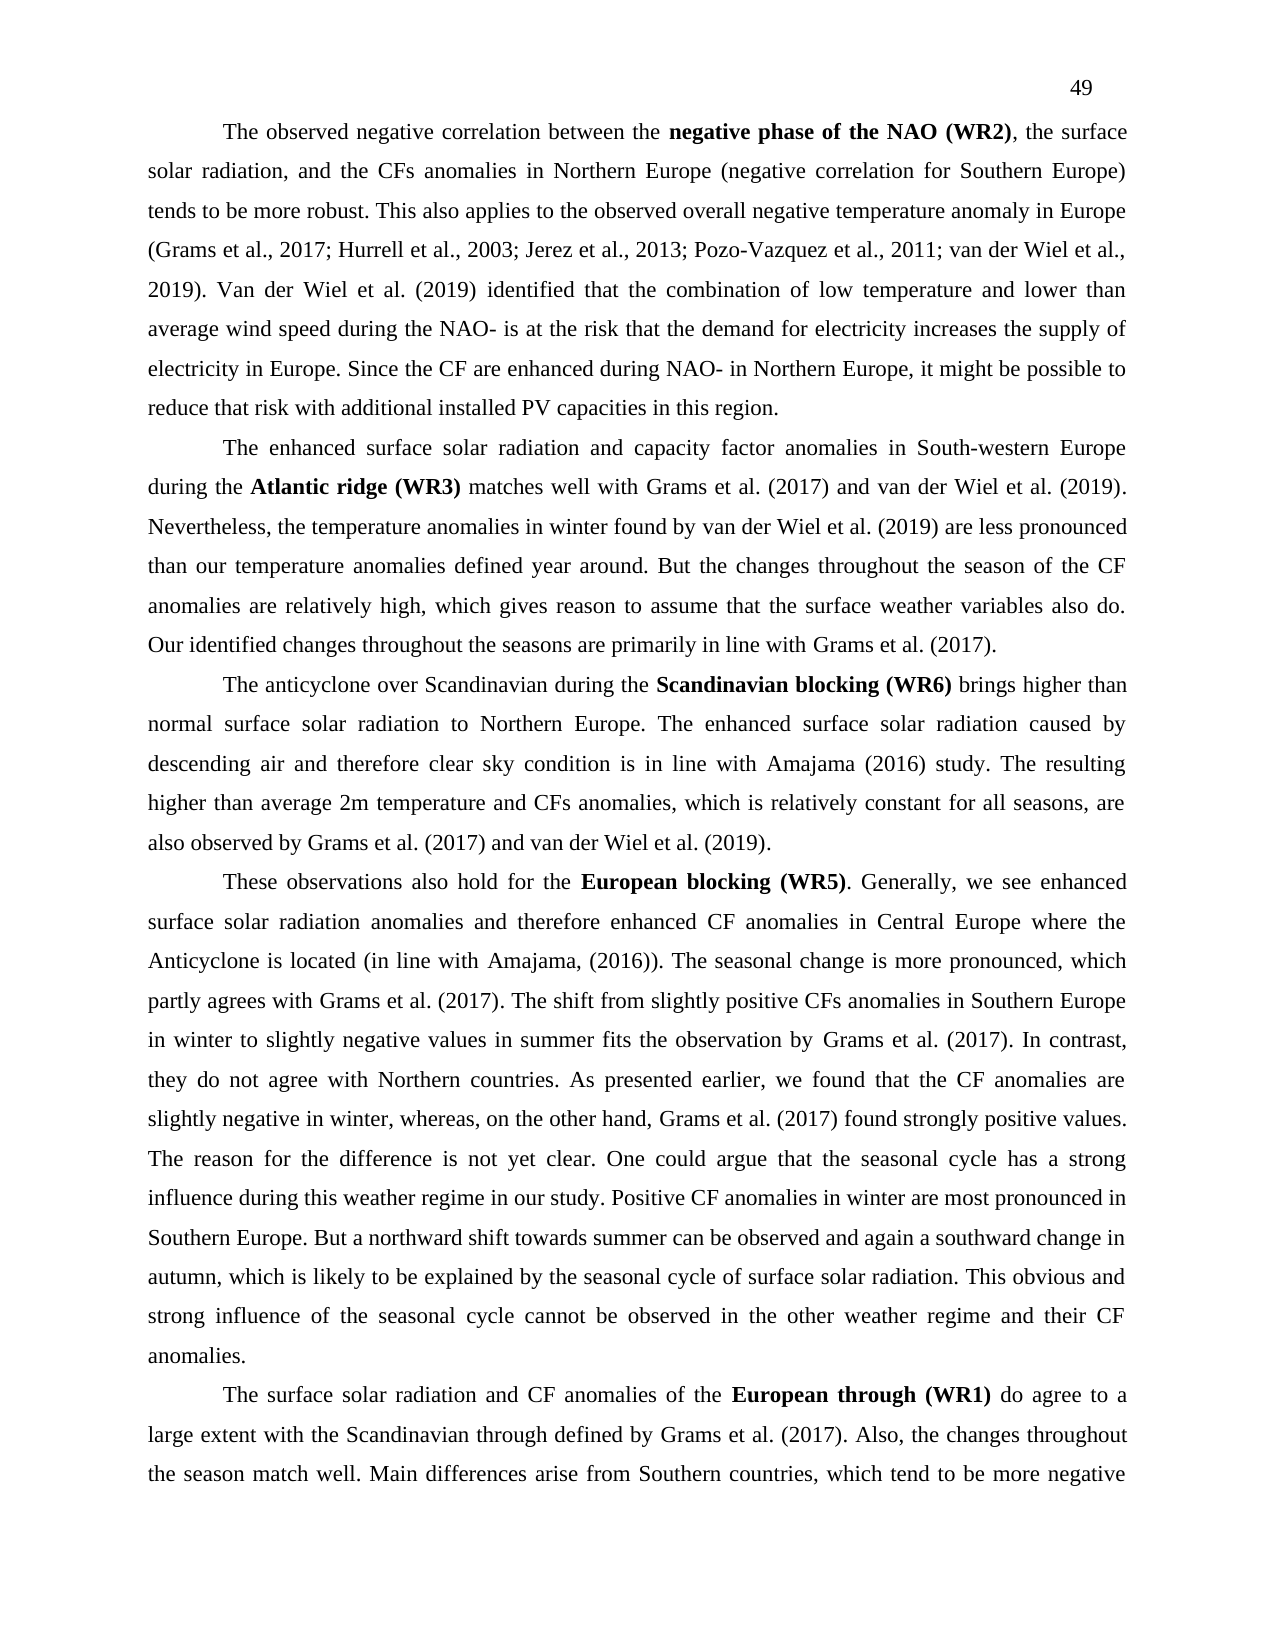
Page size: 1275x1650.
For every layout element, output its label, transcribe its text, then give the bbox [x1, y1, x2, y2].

text The enhanced surface solar radiation and capacity factor anomalies in South-western Europe during the Atlantic ridge (WR3) matches well with Grams et al. (2017) and van der Wiel et al. (2019). Nevertheless, the temperature anomalies in winter found by van der Wiel et al. (2019) are less pronounced than our temperature anomalies defined year around. But the changes throughout the season of the CF anomalies are relatively high, which gives reason to assume that the surface weather variables also do. Our identified changes throughout the seasons are primarily in line with Grams et al. (2017). [148, 434, 1127, 658]
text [148, 1381, 1127, 1487]
text The observed negative correlation between the negative phase of the NAO (WR2), the surface solar radiation, and the CFs anomalies in Northern Europe (negative correlation for Southern Europe) tends to be more robust. This also applies to the observed overall negative temperature anomaly in Europe (Grams et al., 2017; Hurrell et al., 2003; Jerez et al., 2013; Pozo-Vazquez et al., 2011; van der Wiel et al., 2019). Van der Wiel et al. (2019) identified that the combination of low temperature and lower than average wind speed during the NAO- is at the risk that the demand for electricity increases the supply of electricity in Europe. Since the CF are enhanced during NAO- in Northern Europe, it might be possible to reduce that risk with additional installed PV capacities in this region. [148, 118, 1127, 421]
text The anticyclone over Scandinavian during the Scandinavian blocking (WR6) brings higher than normal surface solar radiation to Northern Europe. The enhanced surface solar radiation caused by descending air and therefore clear sky condition is in line with Amajama (2016) study. The resulting higher than average 2m temperature and CFs anomalies, which is relatively constant for all seasons, are also observed by Grams et al. (2017) and van der Wiel et al. (2019). [148, 671, 1127, 855]
text These observations also hold for the European blocking (WR5). Generally, we see enhanced surface solar radiation anomalies and therefore enhanced CF anomalies in Central Europe where the Anticyclone is located (in line with Amajama, (2016)). The seasonal change is more pronounced, which partly agrees with Grams et al. (2017). The shift from slightly positive CFs anomalies in Southern Europe in winter to slightly negative values in summer fits the observation by Grams et al. (2017). In contrast, they do not agree with Northern countries. As presented earlier, we found that the CF anomalies are slightly negative in winter, whereas, on the other hand, Grams et al. (2017) found strongly positive values. The reason for the difference is not yet clear. One could argue that the seasonal cycle has a strong influence during this weather regime in our study. Positive CF anomalies in winter are most pronounced in Southern Europe. But a northward shift towards summer can be observed and again a southward change in autumn, which is likely to be explained by the seasonal cycle of surface solar radiation. This obvious and strong influence of the seasonal cycle cannot be observed in the other weather regime and their CF anomalies. [148, 868, 1127, 1368]
